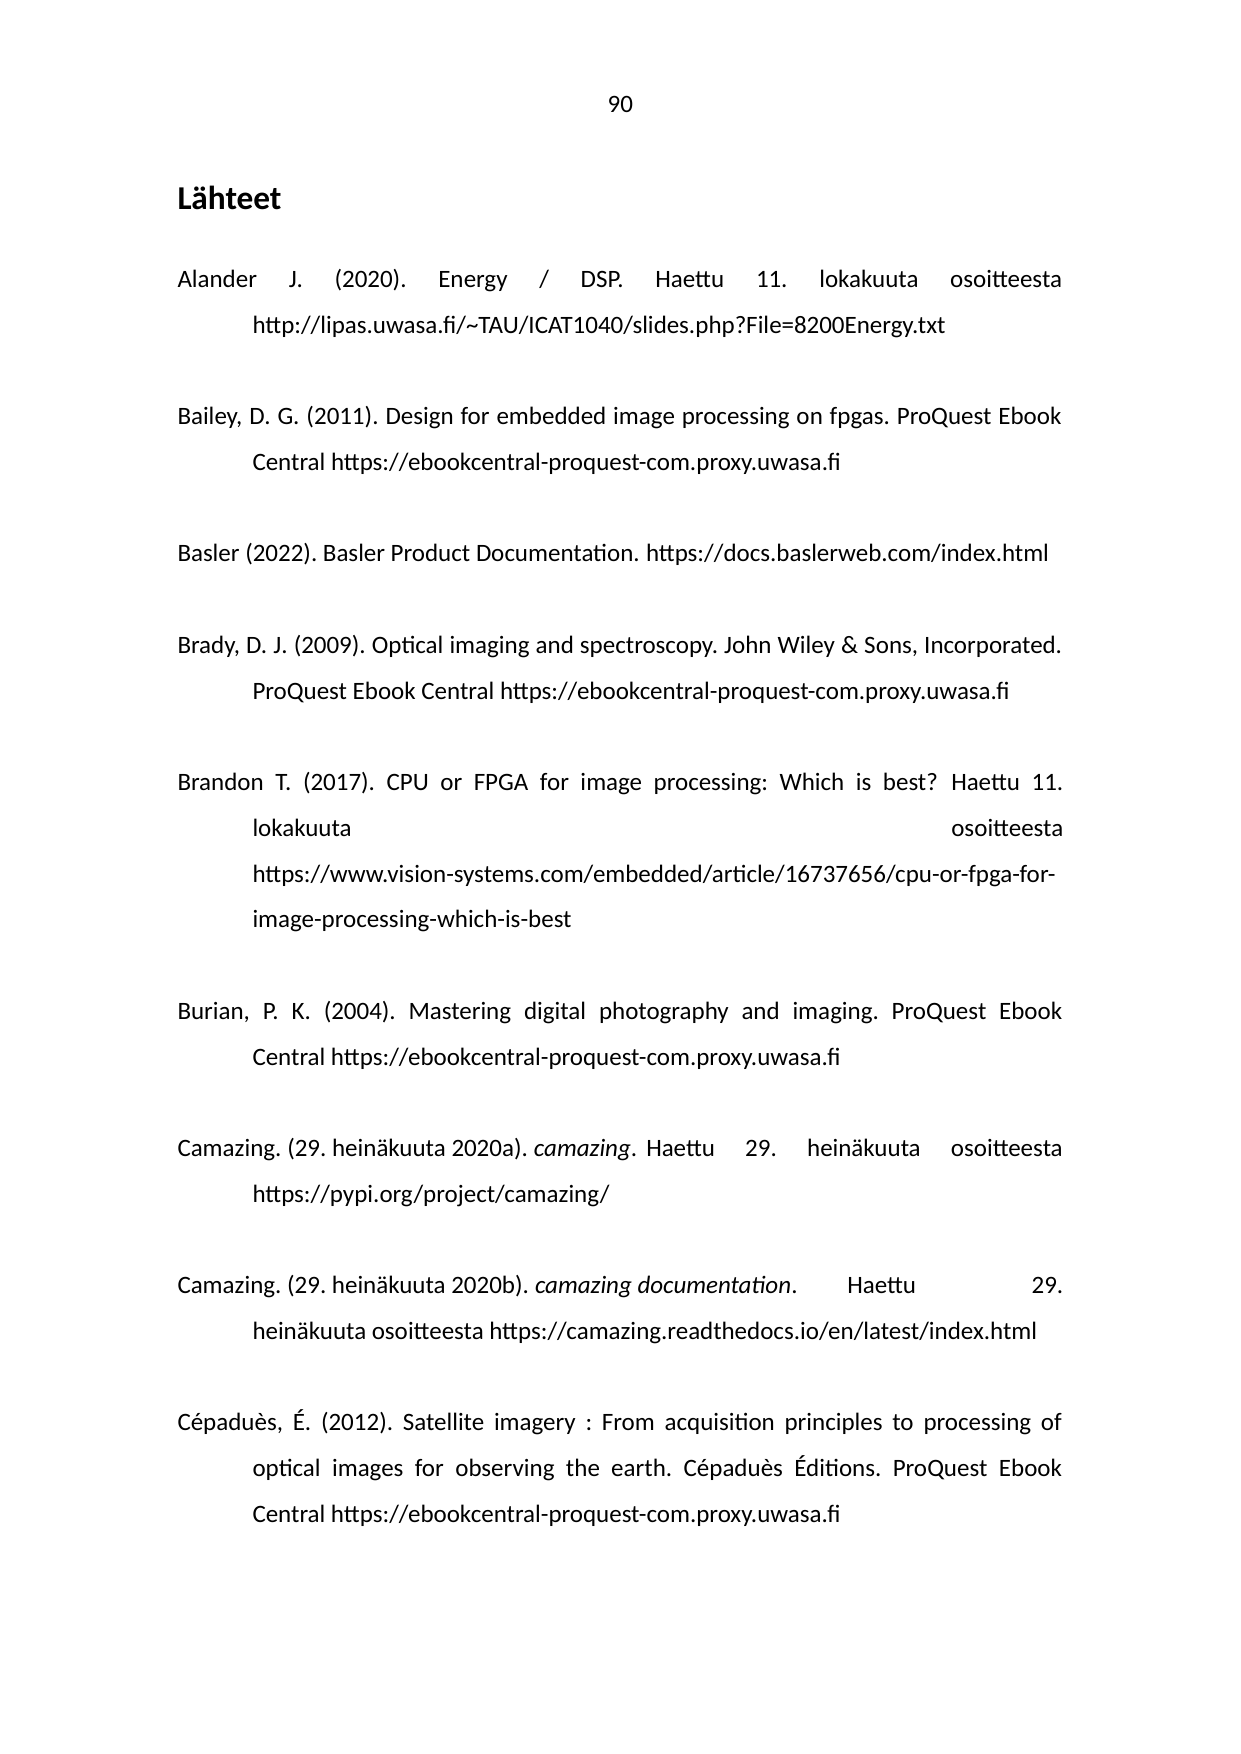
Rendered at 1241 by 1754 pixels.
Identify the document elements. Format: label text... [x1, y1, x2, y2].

text Camazing. (29. heinäkuuta 2020a). camazing. Haettu 29. heinäkuuta osoitteesta https://pypi.org/project/camazing/ [177, 1132, 1063, 1208]
text Brady, D. J. (2009). Optical imaging and spectroscopy. John Wiley & Sons, Incorporated. ProQuest Ebook Central https://ebookcentral-proquest-com.proxy.uwasa.fi [177, 629, 1063, 705]
text Camazing. (29. heinäkuuta 2020b). camazing documentation. Haettu 29. heinäkuuta osoitteesta https://camazing.readthedocs.io/en/latest/index.html [177, 1269, 1063, 1346]
text Bailey, D. G. (2011). Design for embedded image processing on fpgas. ProQuest Ebook Central https://ebookcentral-proquest-com.proxy.uwasa.fi [177, 400, 1063, 477]
text Burian, P. K. (2004). Mastering digital photography and imaging. ProQuest Ebook Central https://ebookcentral-proquest-com.proxy.uwasa.fi [177, 995, 1063, 1071]
subtitle Lähteet [177, 177, 1063, 218]
text Cépaduès, É. (2012). Satellite imagery : From acquisition principles to processing of optical images for observing the earth. Cépaduès Éditions. ProQuest Ebook Central https://ebookcentral-proquest-com.proxy.uwasa.fi [177, 1406, 1063, 1528]
text Brandon T. (2017). CPU or FPGA for image processing: Which is best? Haettu 11. lokakuuta osoitteesta https://www.vision-systems.com/embedded/article/16737656/cpu-or-fpga-for-image-processing-which-is-best [177, 766, 1063, 934]
text Alander J. (2020). Energy / DSP. Haettu 11. lokakuuta osoitteesta http://lipas.uwasa.fi/~TAU/ICAT1040/slides.php?File=8200Energy.txt [177, 263, 1063, 339]
text Basler (2022). Basler Product Documentation. https://docs.baslerweb.com/index.html [177, 538, 1063, 568]
